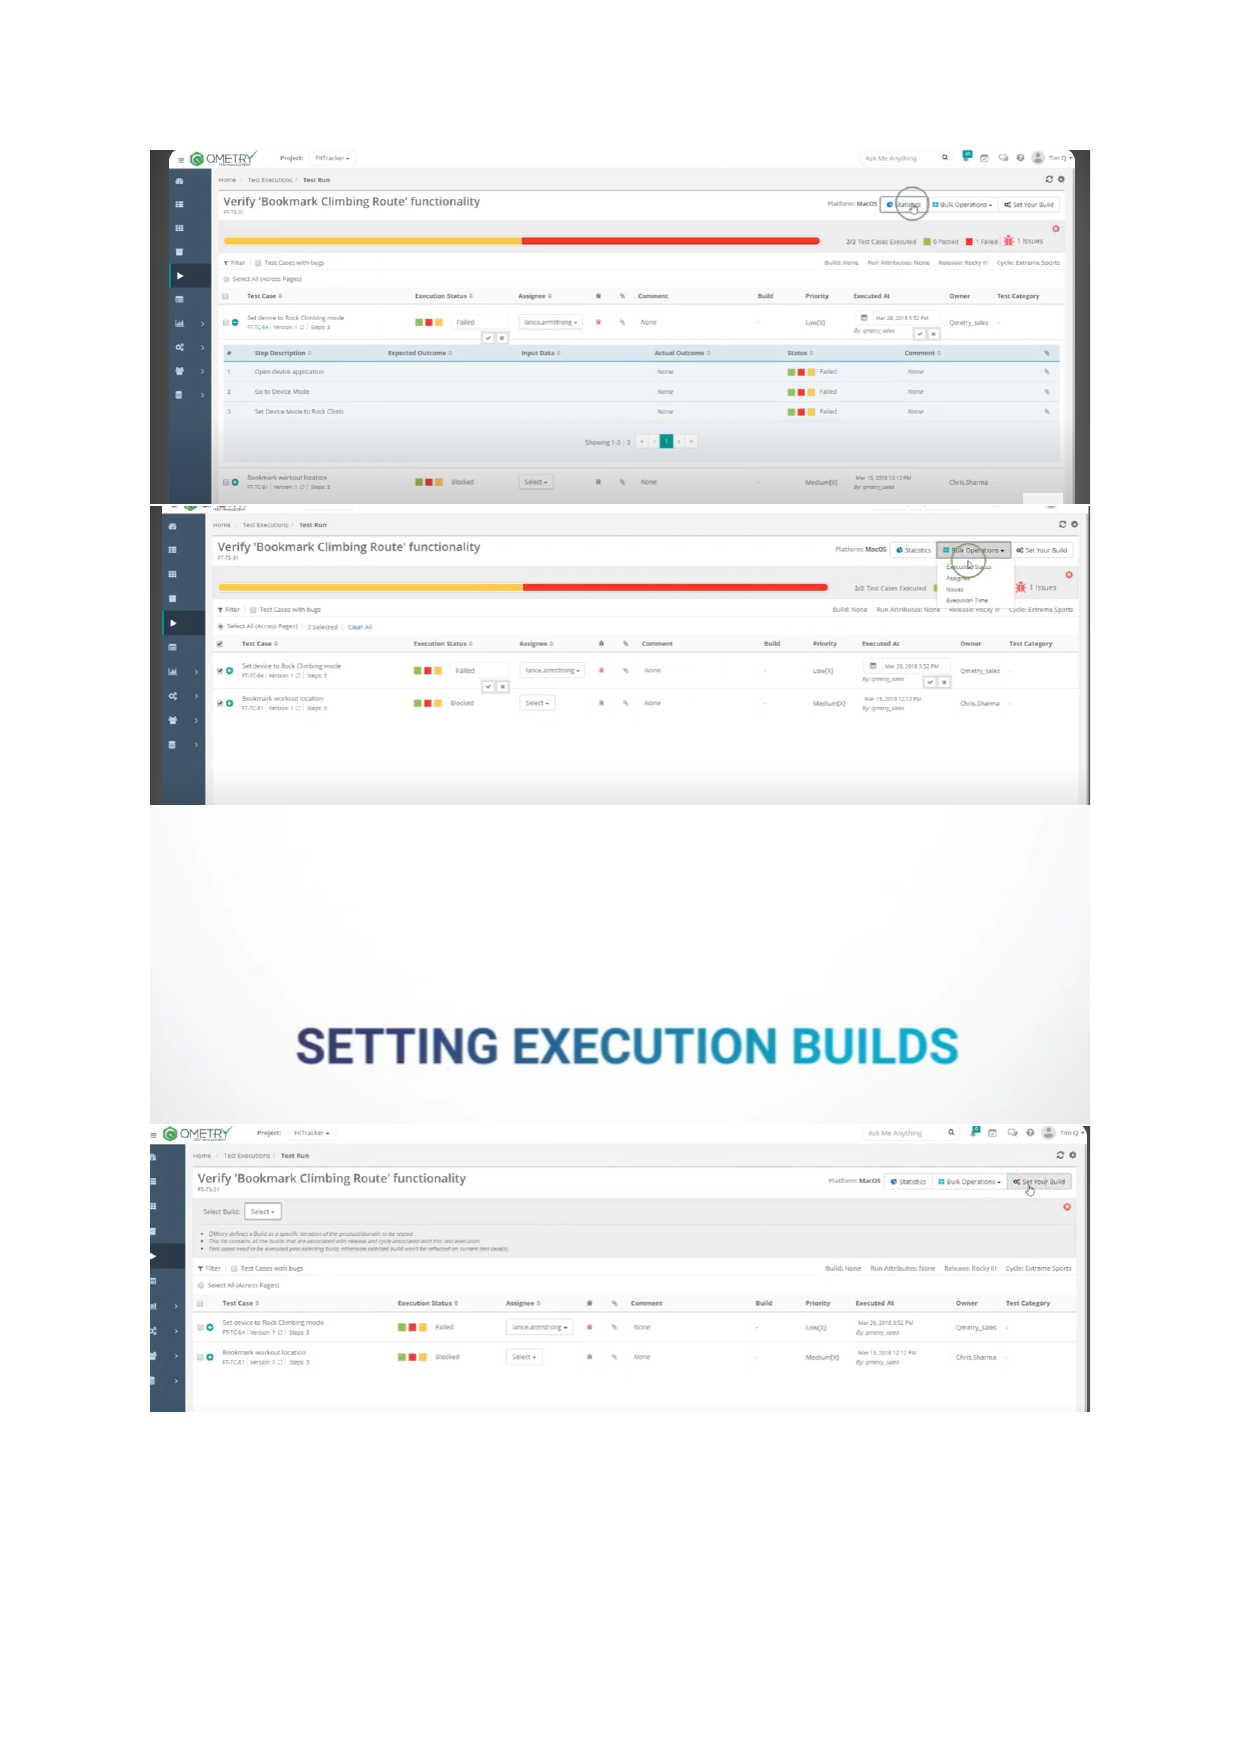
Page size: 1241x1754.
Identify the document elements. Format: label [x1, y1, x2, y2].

picture [150, 150, 1091, 504]
picture [150, 807, 1091, 1124]
picture [150, 506, 1091, 805]
picture [150, 1126, 1091, 1412]
